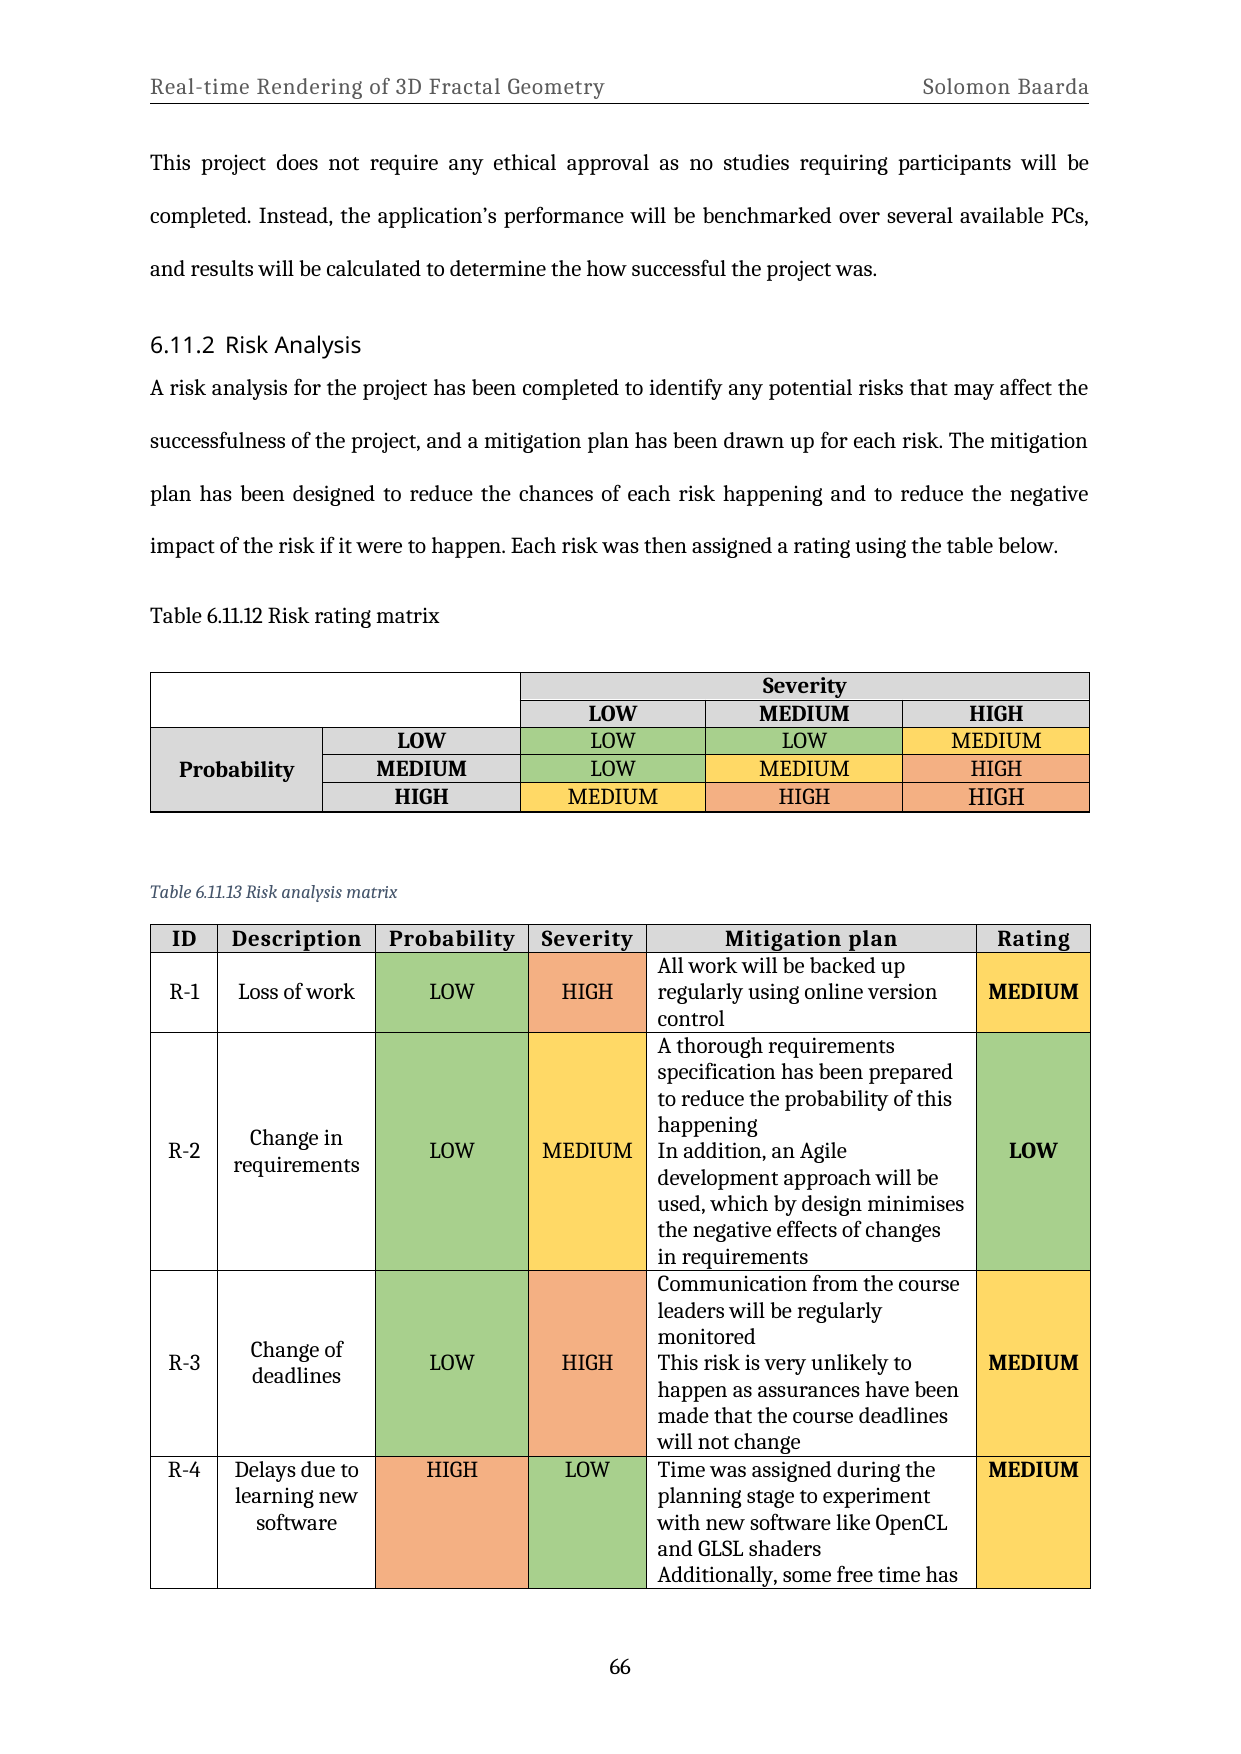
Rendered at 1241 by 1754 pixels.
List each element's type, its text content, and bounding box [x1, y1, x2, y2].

table_cell MEDIUM [529, 1033, 646, 1270]
table_cell Change in requirements [218, 1033, 375, 1270]
table_header Severity [529, 925, 646, 952]
table_cell R-4 [151, 1457, 217, 1588]
table_cell LOW [323, 728, 520, 754]
table_cell A thorough requirements specification has been prepared to reduce the probability of this happening In addition, an Agile development approach will be used, which by design minimises the negative effects of changes in requirements [647, 1033, 976, 1270]
table_cell HIGH [529, 953, 646, 1032]
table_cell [647, 1457, 976, 1588]
table_cell HIGH [903, 783, 1089, 811]
table_cell HIGH [903, 755, 1089, 782]
table_cell All work will be backed up regularly using online version control [647, 953, 976, 1032]
table_cell HIGH [529, 1271, 646, 1456]
table_cell MEDIUM [977, 1457, 1090, 1588]
table_cell LOW [529, 1457, 646, 1588]
table_header ID [151, 925, 217, 952]
table_cell LOW [376, 1271, 528, 1456]
table_cell HIGH [903, 701, 1089, 727]
table_cell Loss of work [218, 953, 375, 1032]
subtitle Risk Analysis [150, 329, 1090, 360]
table_cell LOW [706, 728, 902, 754]
table_cell R-1 [151, 953, 217, 1032]
table_cell LOW [521, 755, 705, 782]
table_cell LOW [521, 701, 705, 727]
table_cell MEDIUM [903, 728, 1089, 754]
table_cell Communication from the course leaders will be regularly monitored This risk is very unlikely to happen as assurances have been made that the course deadlines will not change [647, 1271, 976, 1456]
table_cell LOW [376, 1033, 528, 1270]
table_cell LOW [977, 1033, 1090, 1270]
table_cell LOW [376, 953, 528, 1032]
table_cell R-3 [151, 1271, 217, 1456]
table_cell MEDIUM [706, 755, 902, 782]
table_cell MEDIUM [521, 783, 705, 811]
table_cell HIGH [376, 1457, 528, 1588]
table_cell HIGH [706, 783, 902, 811]
table_cell MEDIUM [706, 701, 902, 727]
table_cell HIGH [323, 783, 520, 811]
table_header Mitigation plan [647, 925, 976, 952]
table_header Rating [977, 925, 1090, 952]
text This project does not require any ethical approval as no studies requiring participants will be completed. Instead, the application’s performance will be benchmarked over several available PCs, and results will be calculated to determine the how successful the project was. [150, 150, 1090, 282]
table_header Severity [521, 673, 1089, 699]
table_cell R-2 [151, 1033, 217, 1270]
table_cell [218, 1457, 375, 1588]
table_header [151, 673, 520, 727]
table_cell MEDIUM [323, 755, 520, 782]
table_cell LOW [521, 728, 705, 754]
table_header Description [218, 925, 375, 952]
table_cell Probability [151, 728, 322, 811]
table_cell Change of deadlines [218, 1271, 375, 1456]
table_cell MEDIUM [977, 1271, 1090, 1456]
table_cell MEDIUM [977, 953, 1090, 1032]
text A risk analysis for the project has been completed to identify any potential risks that may affect the successfulness of the project, and a mitigation plan has been drawn up for each risk. The mitigation plan has been designed to reduce the chances of each risk happening and to reduce the negative impact of the risk if it were to happen. Each risk was then assigned a rating using the table below. [150, 375, 1090, 560]
table_header Probability [376, 925, 528, 952]
